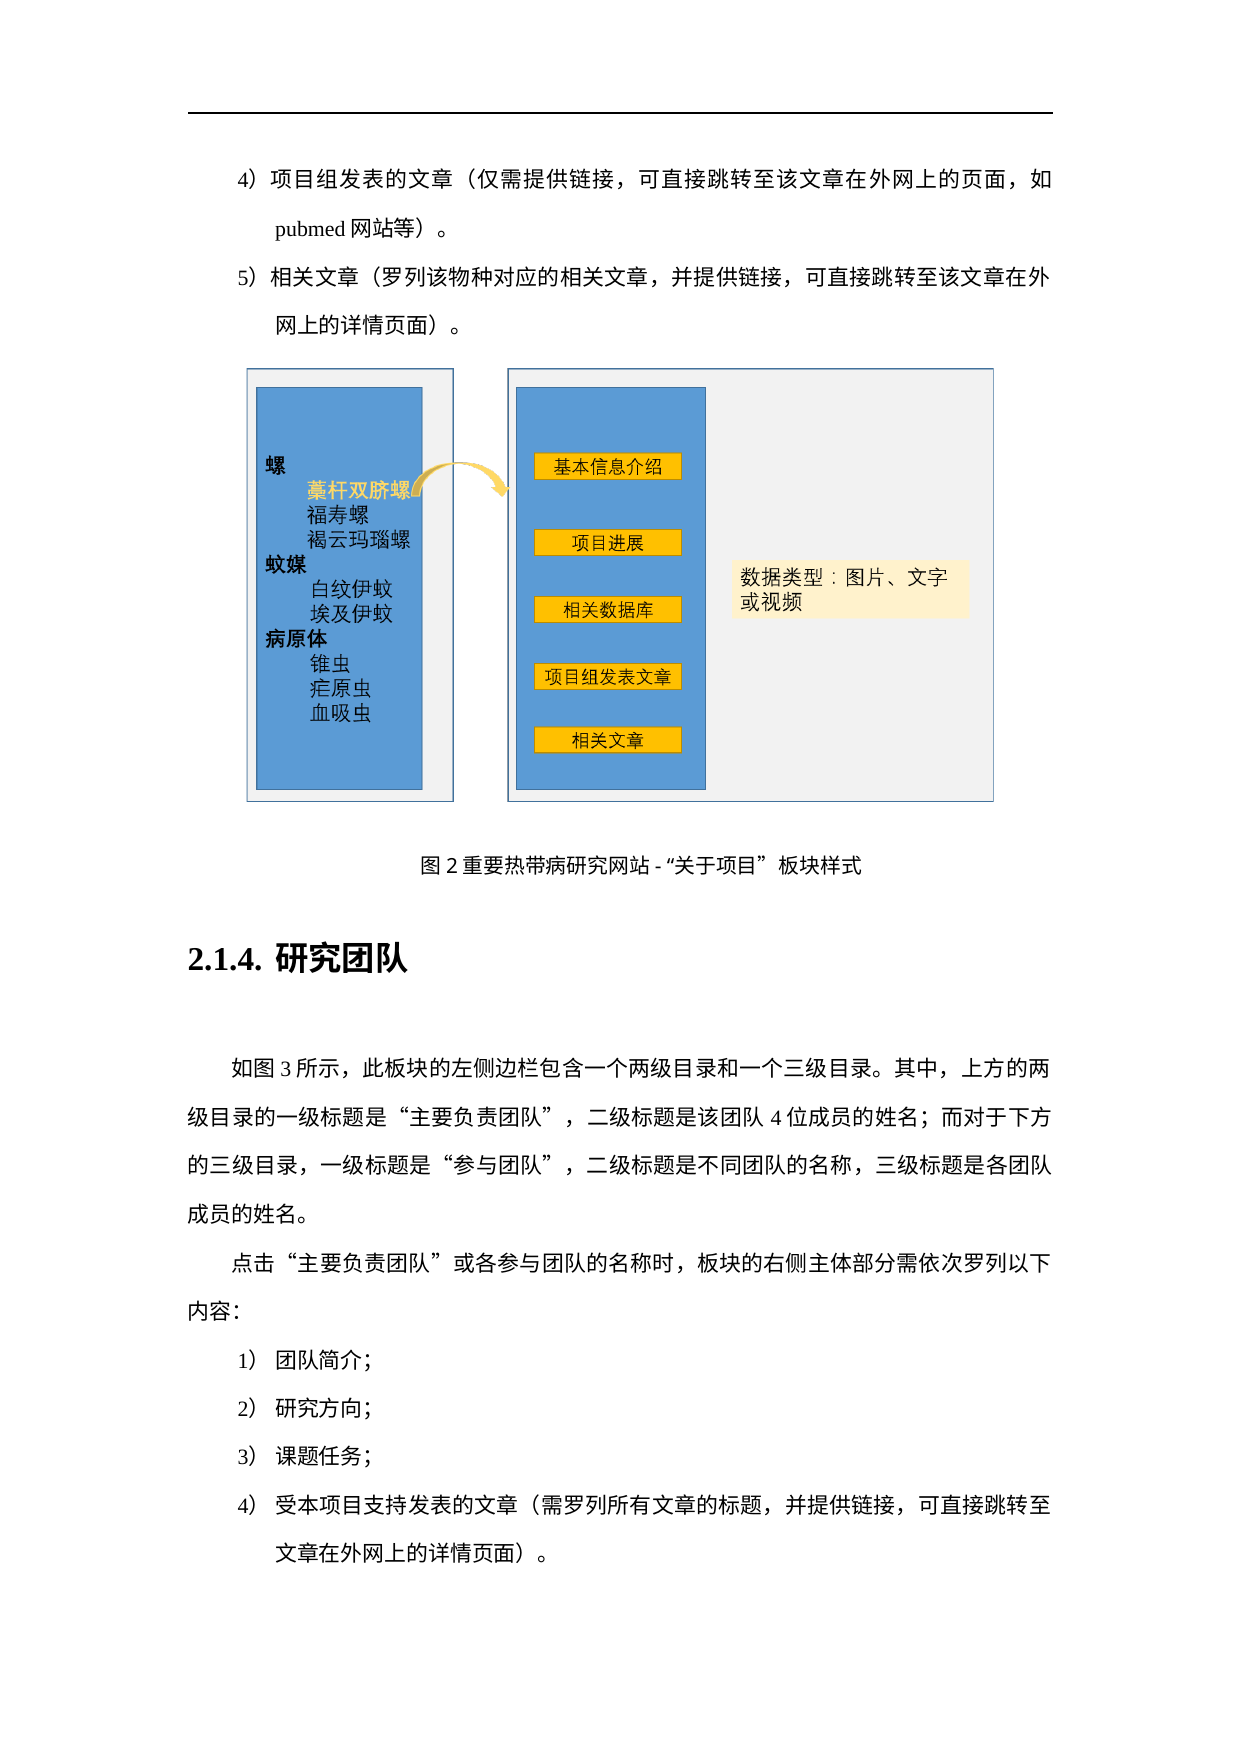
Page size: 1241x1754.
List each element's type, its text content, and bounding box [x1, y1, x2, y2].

subtitle 研究团队 [187, 923, 1053, 988]
list 项目组发表的文章（仅需提供链接，可直接跳转至该文章在外网上的页面，如pubmed网站等）。 [237, 162, 1053, 243]
list 受本项目支持发表的文章（需罗列所有文章的标题，并提供链接，可直接跳转至文章在外网上的详情页面）。 [237, 1487, 1053, 1568]
picture [246, 368, 994, 802]
text 如图3所示，此板块的左侧边栏包含一个两级目录和一个三级目录。其中，上方的两级目录的一级标题是“主要负责团队”，二级标题是该团队4位成员的姓名；而对于下方的三级目录，一级标题是“参与团队”，二级标题是不同团队的名称，三级标题是各团队成员的姓名。 [187, 1051, 1053, 1229]
list 相关文章（罗列该物种对应的相关文章，并提供链接，可直接跳转至该文章在外网上的详情页面）。 [237, 259, 1053, 340]
list 课题任务； [237, 1439, 1053, 1471]
text 图 2 重要热带病研究网站 - “关于项目”板块样式 [187, 849, 1053, 881]
text 点击“主要负责团队”或各参与团队的名称时，板块的右侧主体部分需依次罗列以下内容： [187, 1245, 1053, 1326]
list 团队简介； [237, 1342, 1053, 1375]
list 研究方向； [237, 1391, 1053, 1423]
